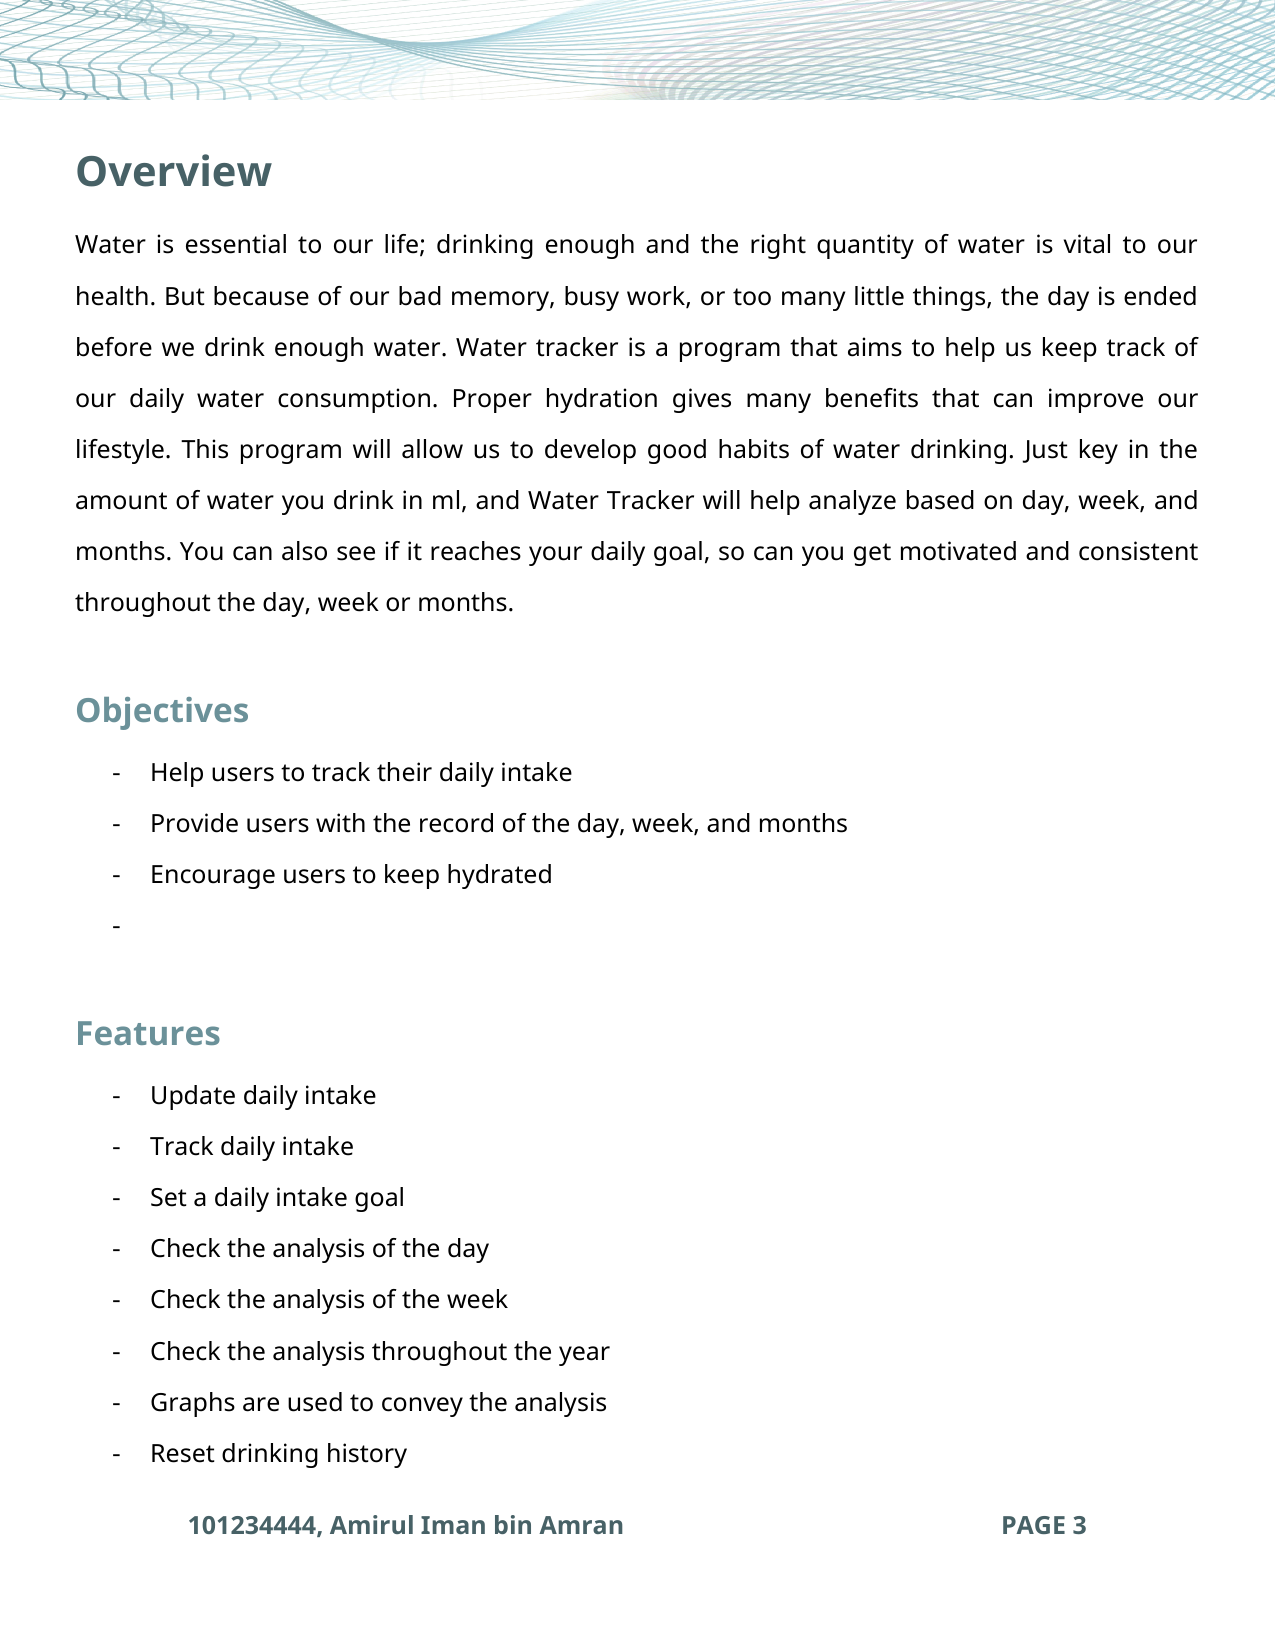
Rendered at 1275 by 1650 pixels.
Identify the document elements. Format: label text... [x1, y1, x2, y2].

text Water is essential to our life; drinking enough and the right quantity of water is vital to our health. But because of our bad memory, busy work, or too many little things, the day is ended before we drink enough water. Water tracker is a program that aims to help us keep track of our daily water consumption. Proper hydration gives many benefits that can improve our lifestyle. This program will allow us to develop good habits of water drinking. Just key in the amount of water you drink in ml, and Water Tracker will help analyze based on day, week, and months. You can also see if it reaches your daily goal, so can you get motivated and consistent throughout the day, week or months. [75, 227, 1200, 618]
list Update daily intake [112, 1078, 1200, 1112]
list Provide users with the record of the day, week, and months [112, 806, 1200, 840]
list Help users to track their daily intake [112, 754, 1200, 789]
subtitle Overview [75, 142, 1200, 199]
list Check the analysis of the week [112, 1282, 1200, 1316]
subtitle Features [75, 1010, 1200, 1055]
list Set a daily intake goal [112, 1180, 1200, 1214]
list Encourage users to keep hydrated [112, 857, 1200, 891]
list Check the analysis throughout the year [112, 1333, 1200, 1367]
list Track daily intake [112, 1129, 1200, 1163]
list Graphs are used to convey the analysis [112, 1384, 1200, 1418]
list Check the analysis of the day [112, 1231, 1200, 1265]
subtitle Objectives [75, 686, 1200, 732]
picture [0, 0, 1275, 100]
list Reset drinking history [112, 1435, 1200, 1469]
